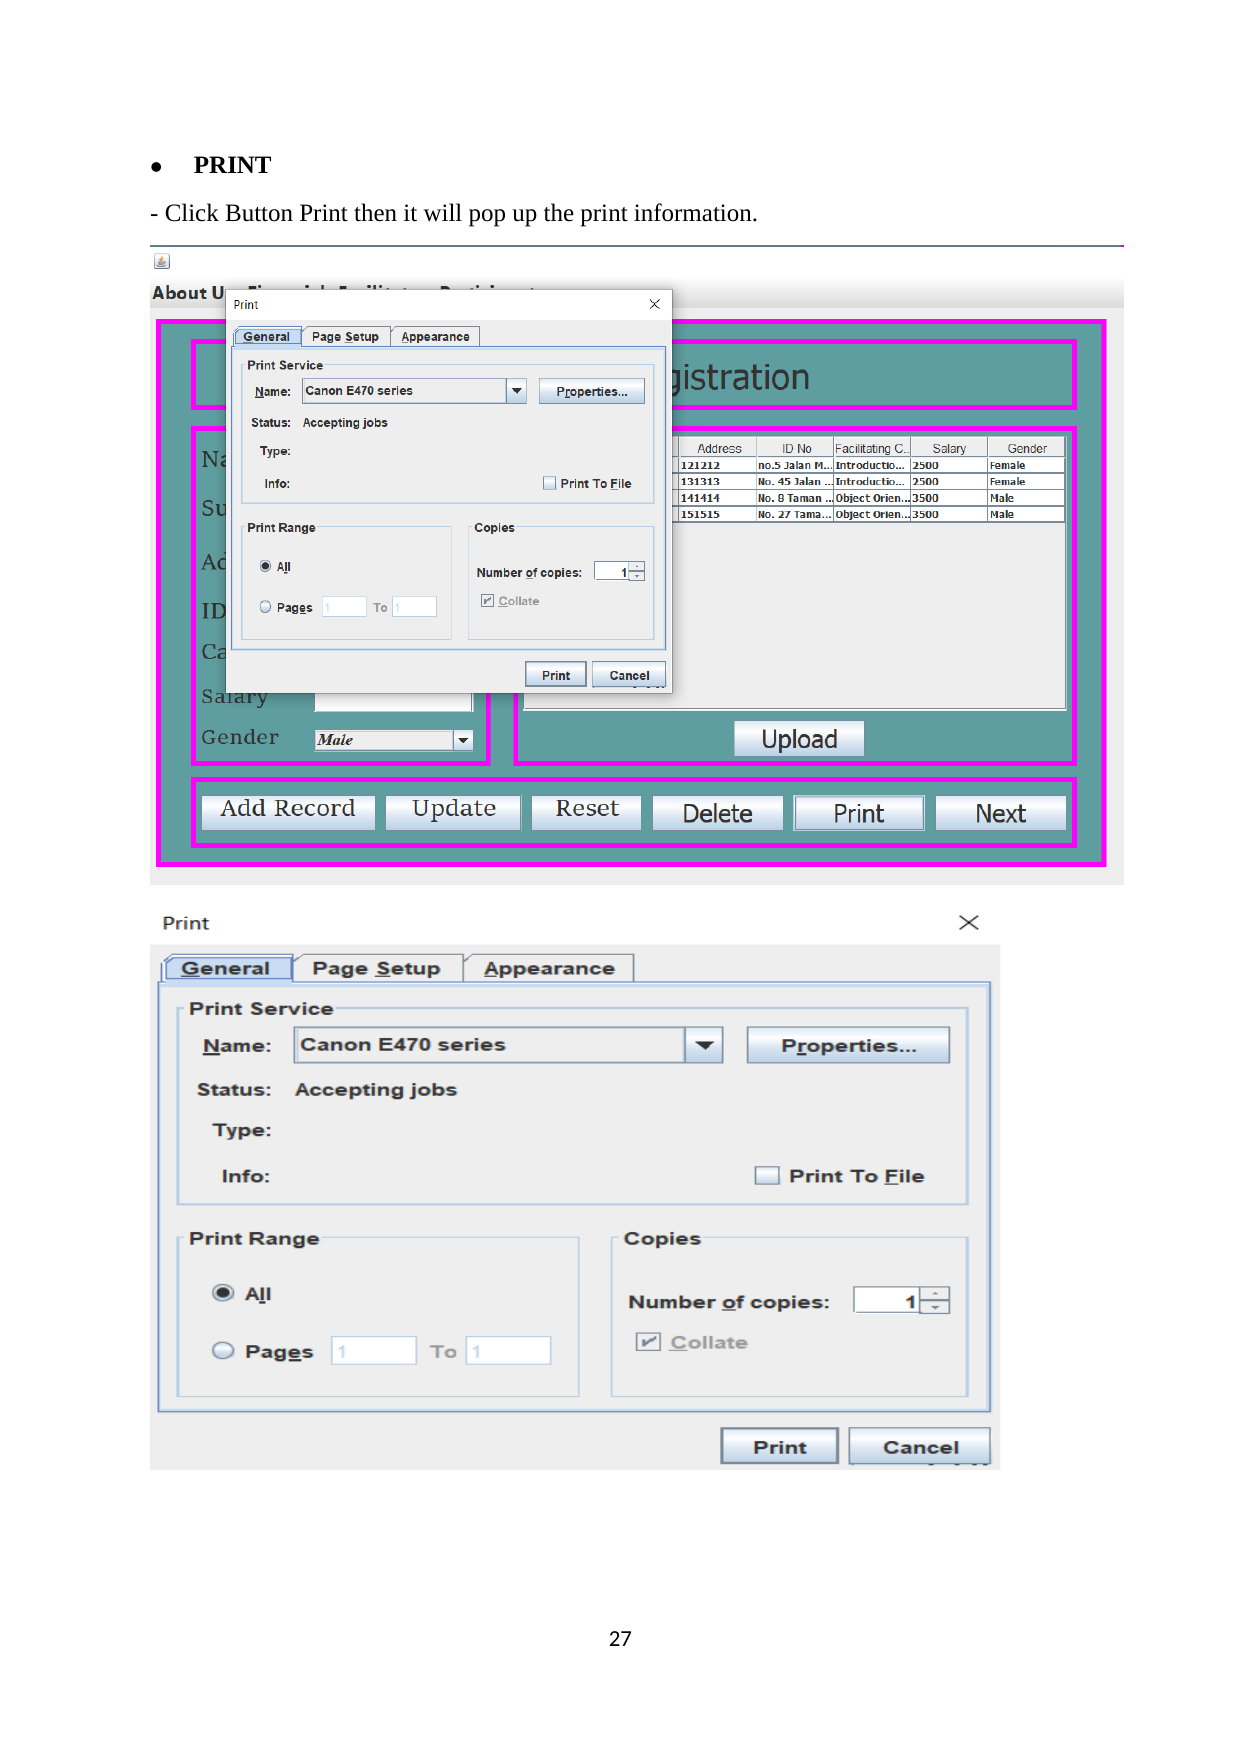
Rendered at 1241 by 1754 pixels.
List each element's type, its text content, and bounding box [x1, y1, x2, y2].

list PRINT [150, 150, 1090, 179]
picture [150, 903, 1002, 1470]
text - Click Button Print then it will pop up the print information. [150, 198, 1090, 226]
picture [150, 245, 1124, 885]
